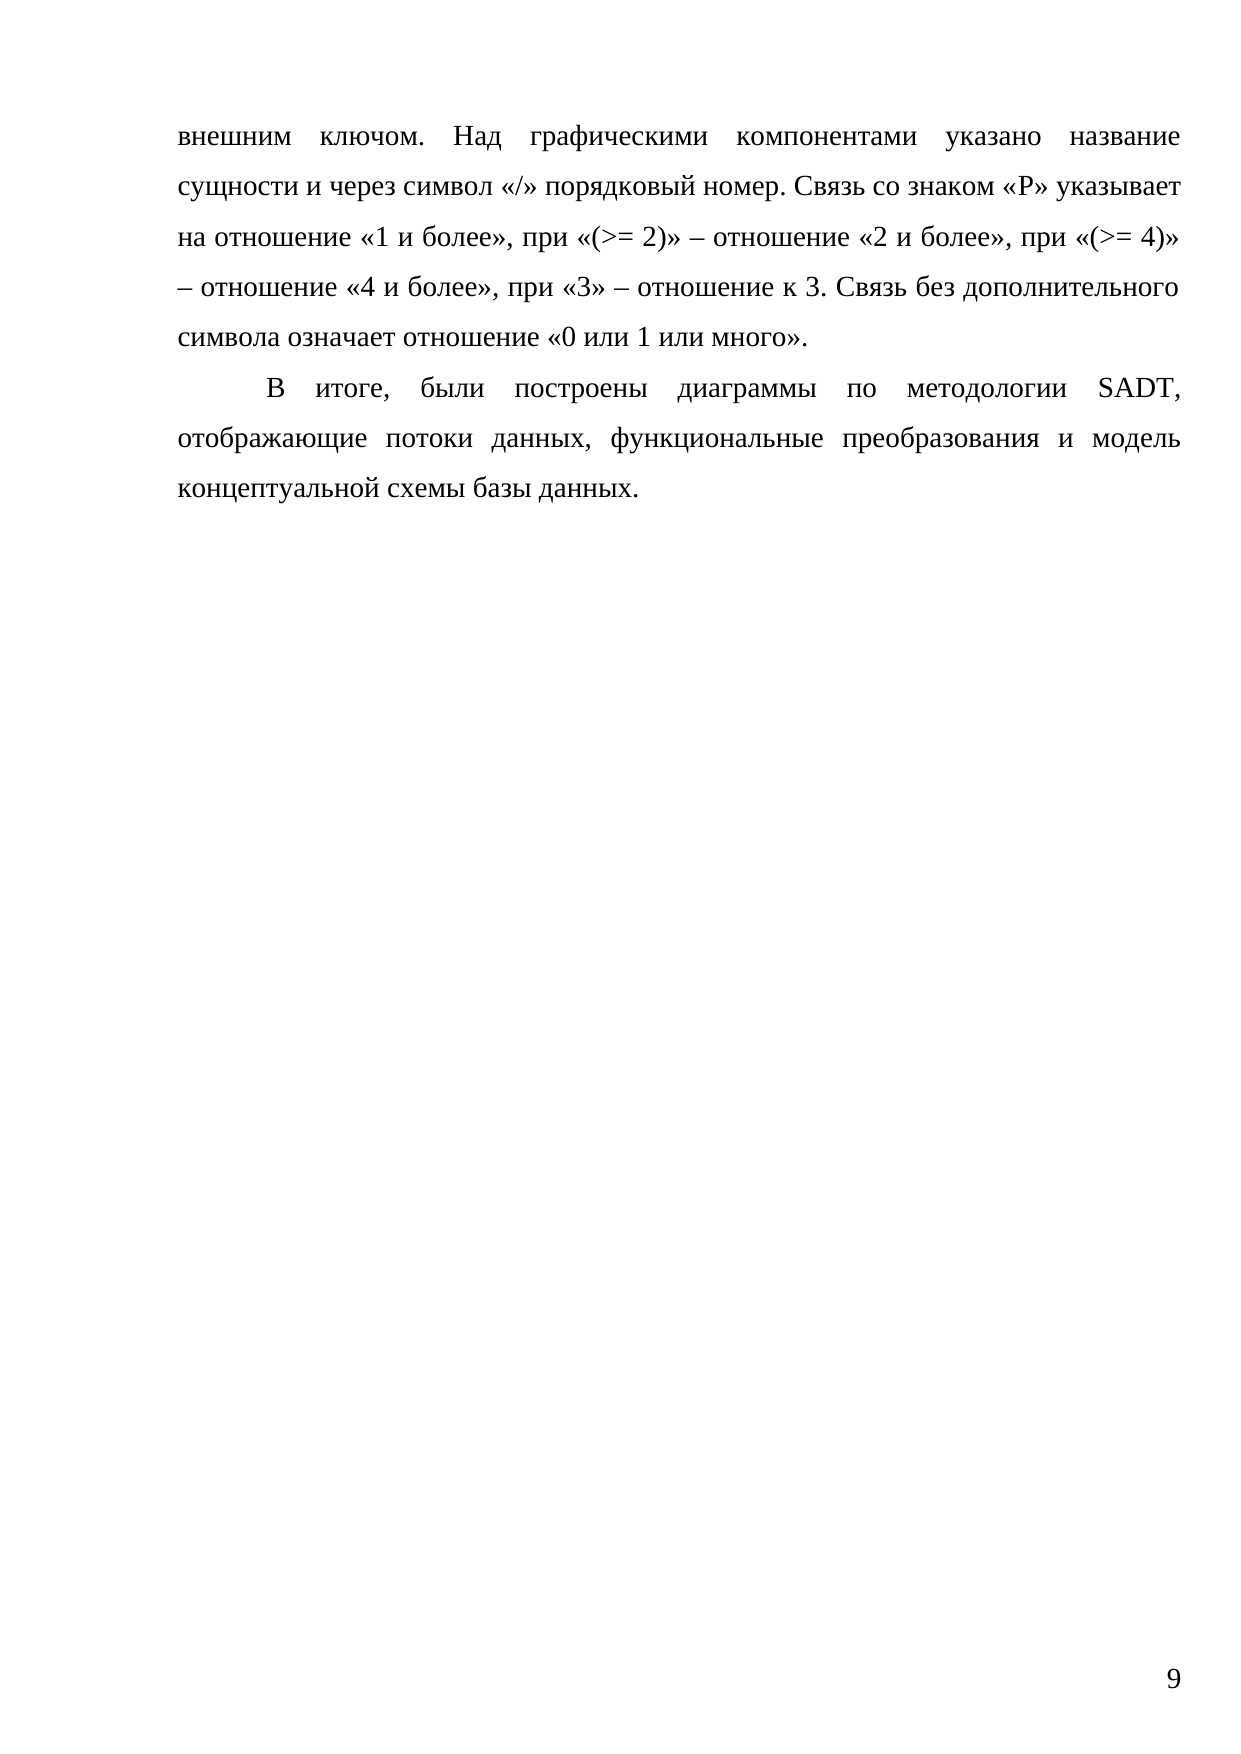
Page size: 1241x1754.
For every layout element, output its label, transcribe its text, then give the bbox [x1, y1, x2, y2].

text В итоге, были построены диаграммы по методологии SADT, отображающие потоки данных, функциональные преобразования и модель концептуальной схемы базы данных. [177, 370, 1181, 504]
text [177, 118, 1181, 353]
